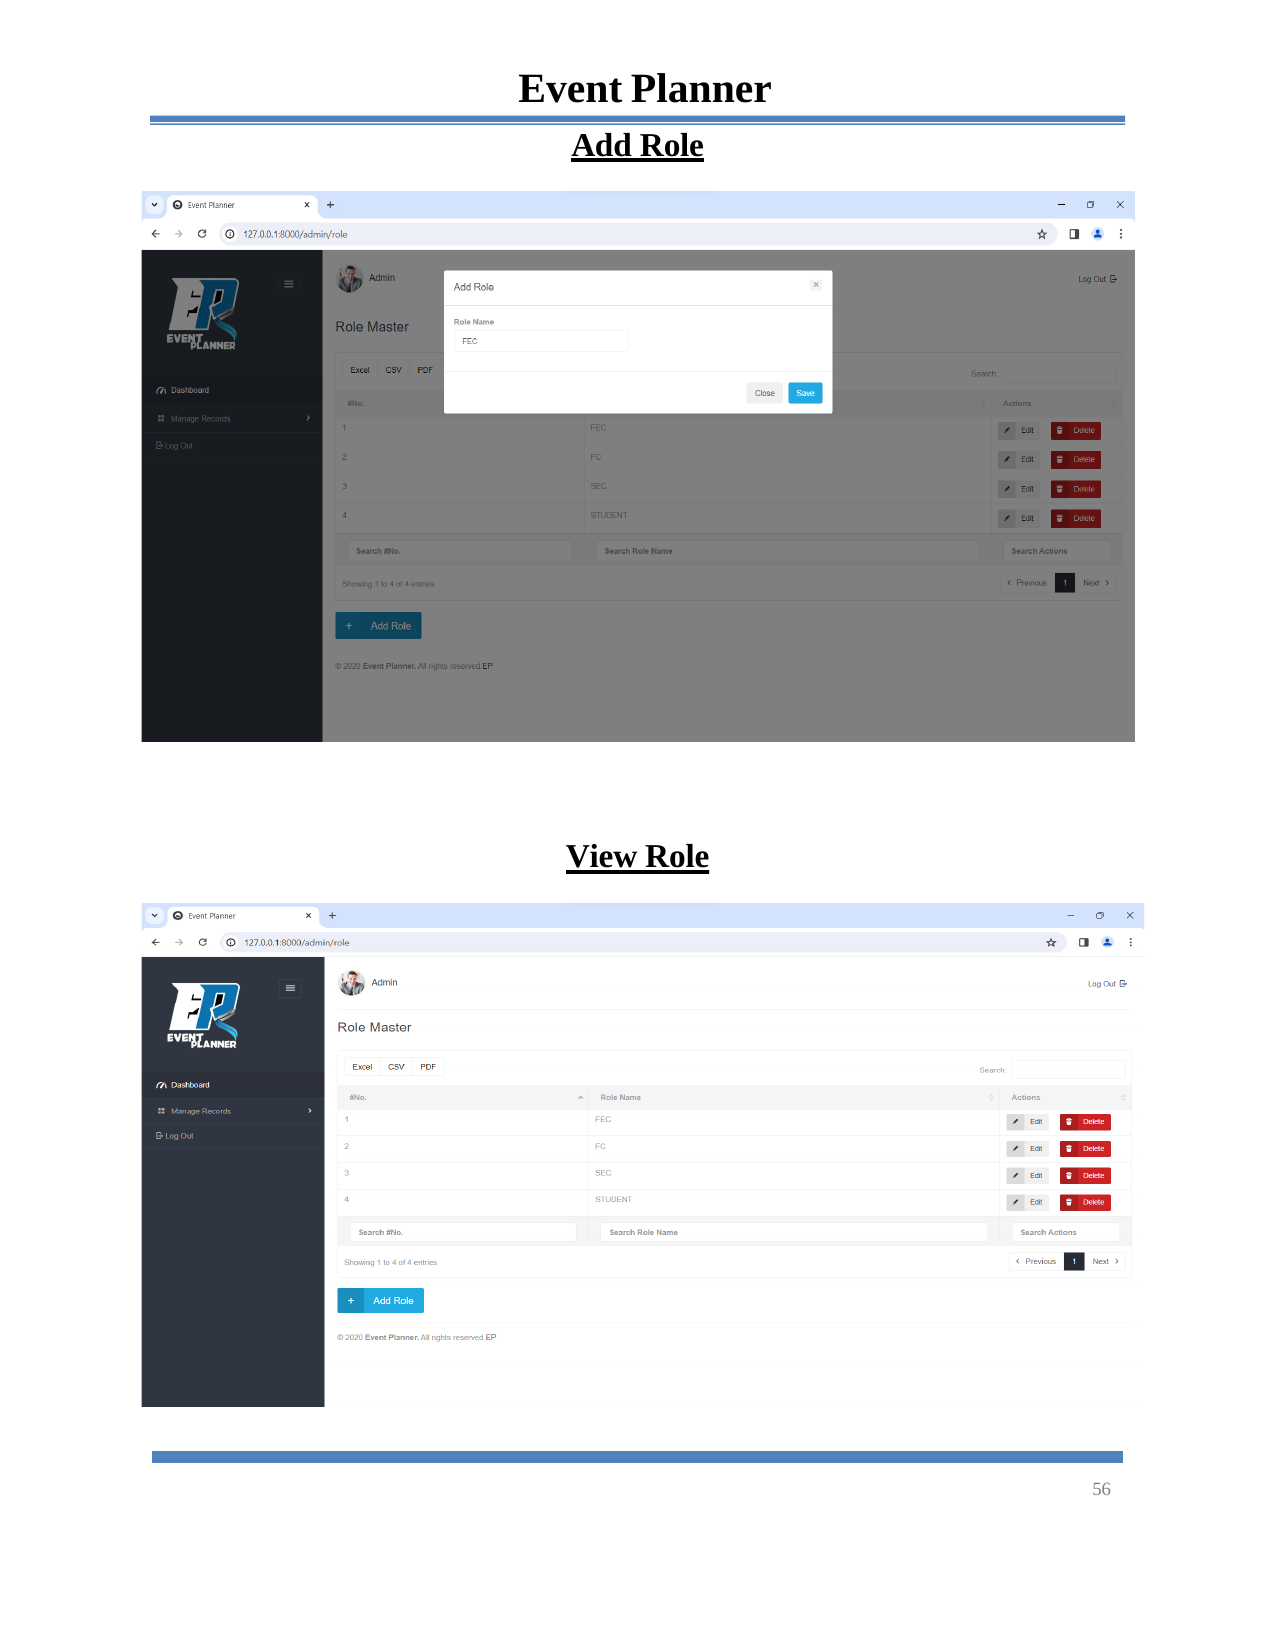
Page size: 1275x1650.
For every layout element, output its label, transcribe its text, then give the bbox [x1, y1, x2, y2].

text Add Role [320, 125, 955, 163]
picture [141, 191, 1135, 742]
picture [141, 903, 1145, 1407]
text View Role [320, 837, 955, 875]
